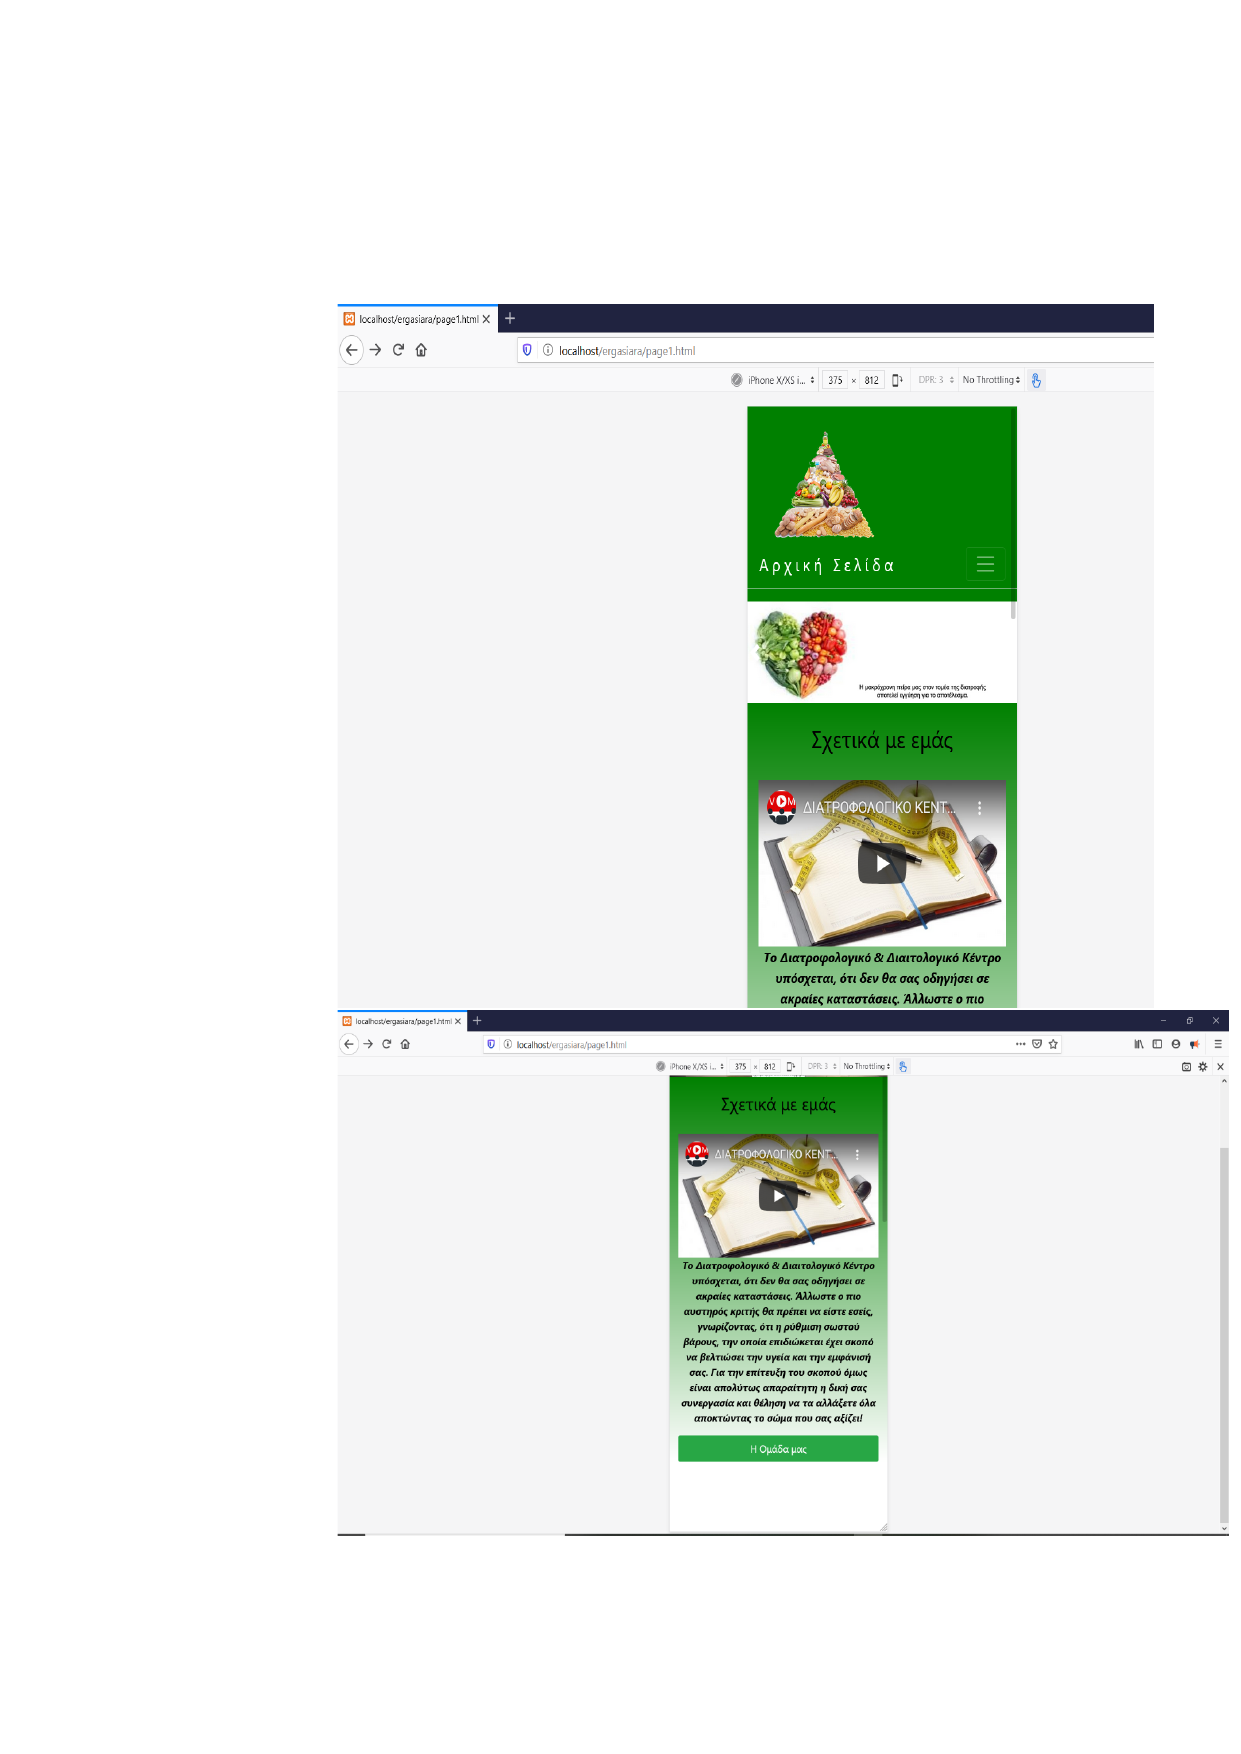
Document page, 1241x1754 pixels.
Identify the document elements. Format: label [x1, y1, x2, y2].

picture [337, 304, 1154, 1008]
picture [337, 1010, 1229, 1536]
